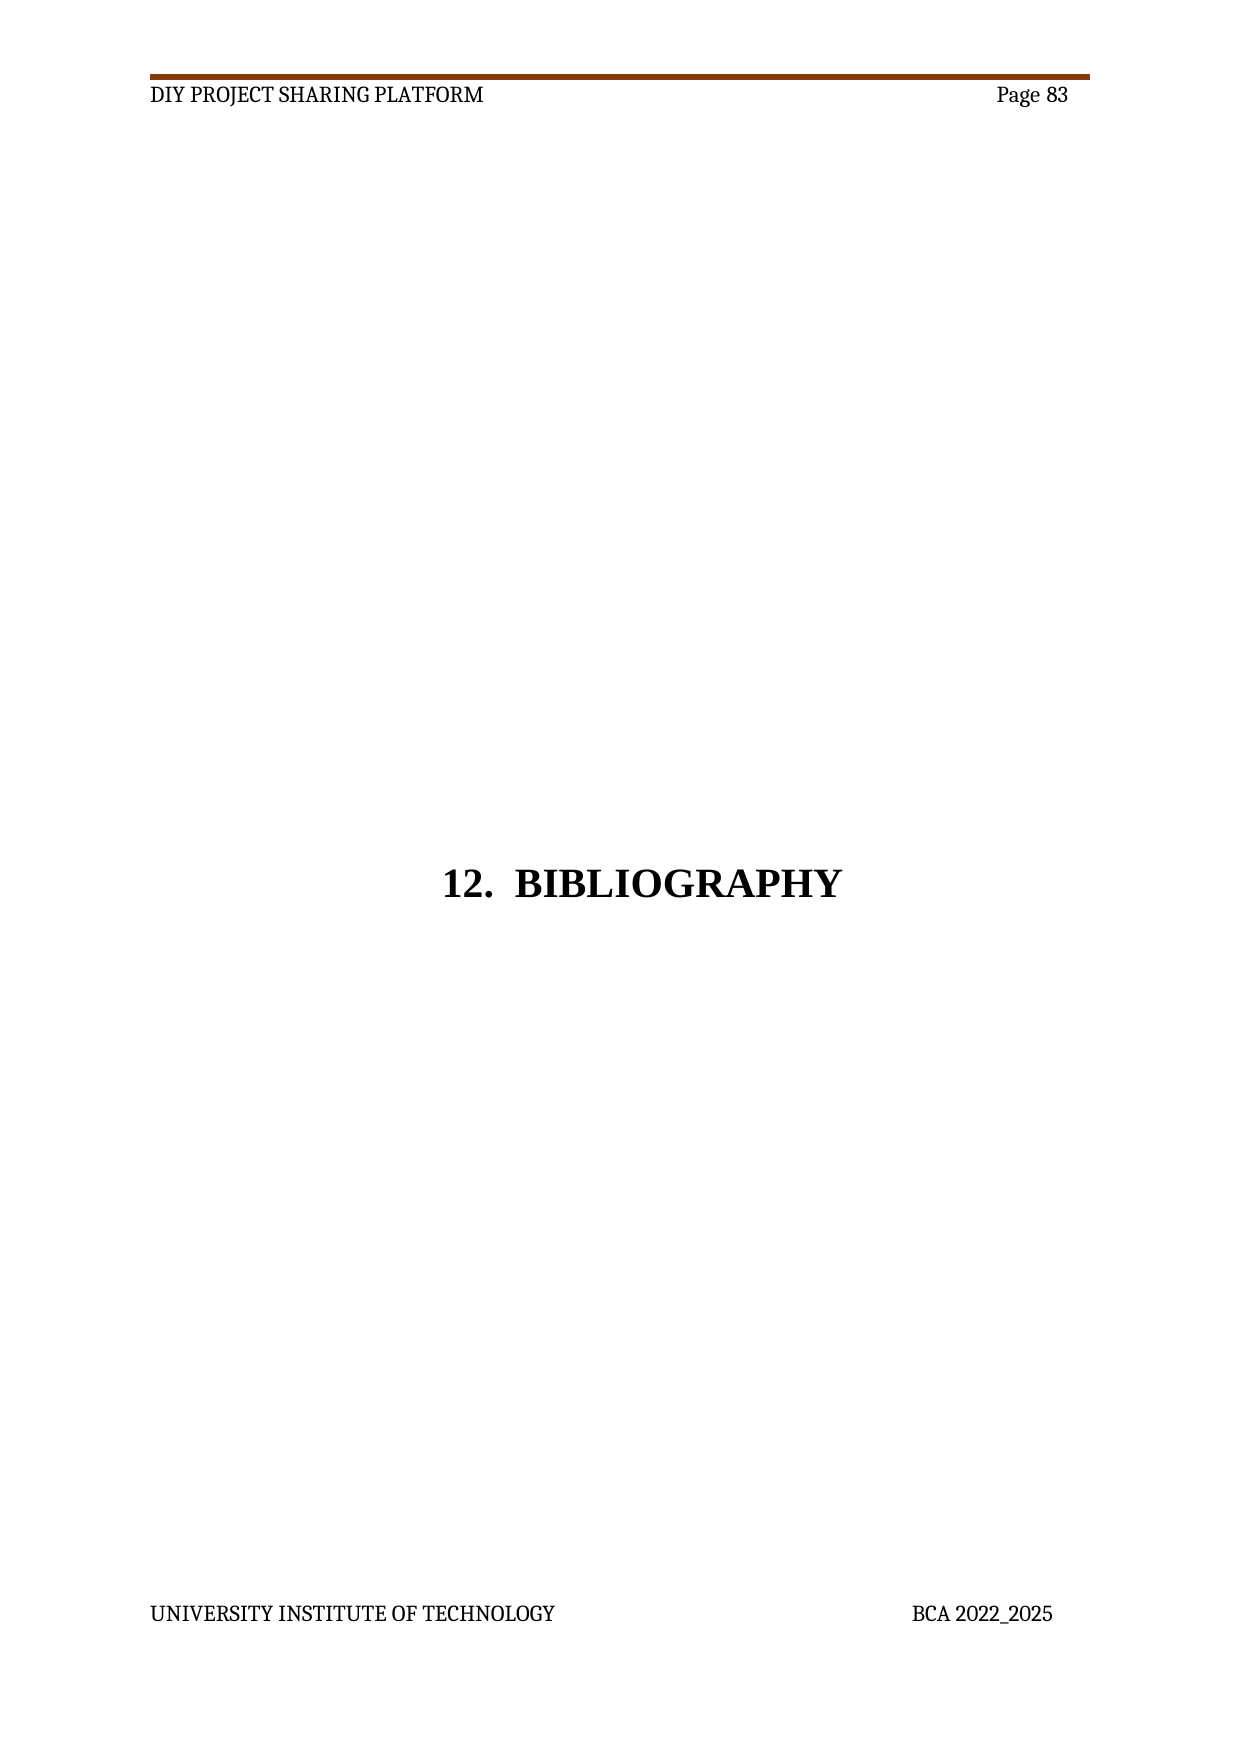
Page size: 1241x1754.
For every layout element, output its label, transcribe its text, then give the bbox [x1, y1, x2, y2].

text 12. BIBLIOGRAPHY [150, 858, 1090, 906]
